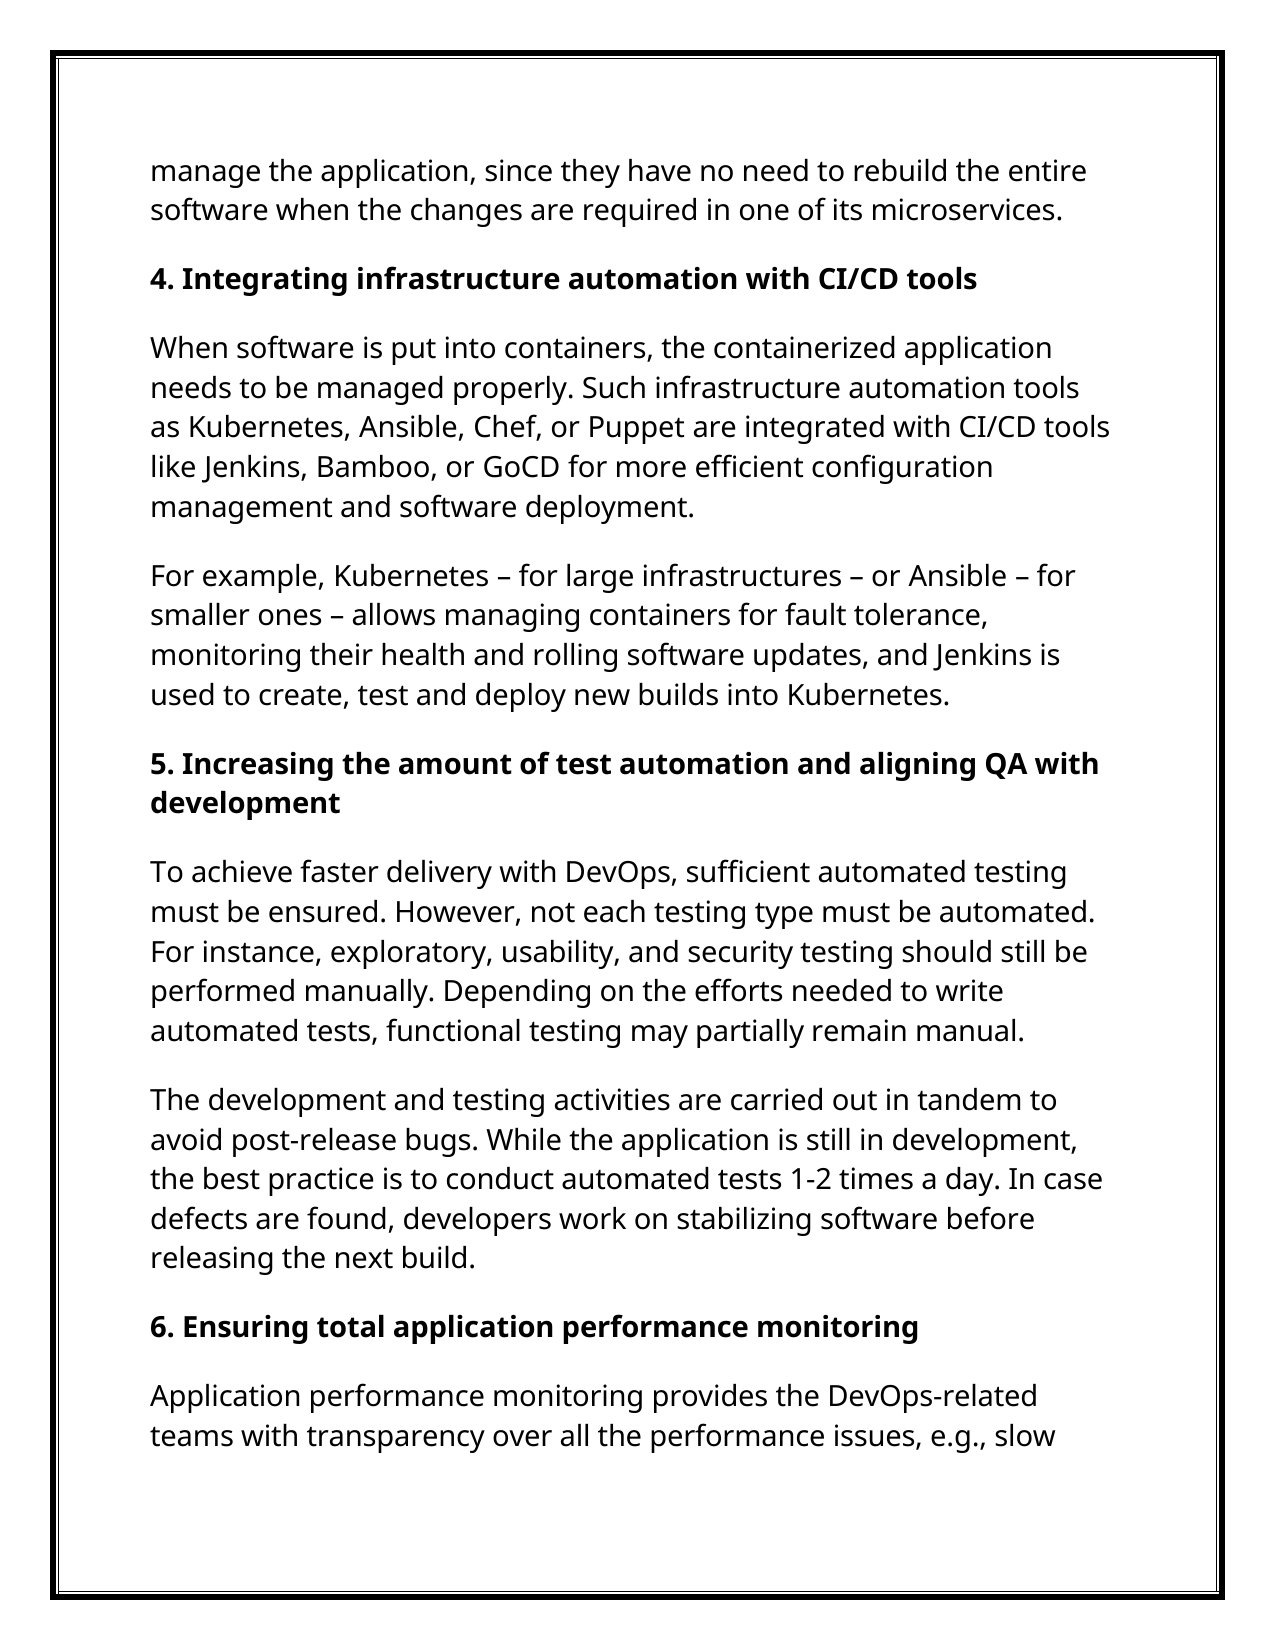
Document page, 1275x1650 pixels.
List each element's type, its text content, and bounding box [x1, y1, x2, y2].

text 6. Ensuring total application performance monitoring [150, 1307, 1125, 1346]
text For example, Kubernetes – for large infrastructures – or Ansible – for smaller ones – allows managing containers for fault tolerance, monitoring their health and rolling software updates, and Jenkins is used to create, test and deploy new builds into Kubernetes. [150, 555, 1125, 714]
text To achieve faster delivery with DevOps, sufficient automated testing must be ensured. However, not each testing type must be automated. For instance, exploratory, usability, and security testing should still be performed manually. Depending on the efforts needed to write automated tests, functional testing may partially remain manual. [150, 851, 1125, 1050]
text When software is put into containers, the containerized application needs to be managed properly. Such infrastructure automation tools as Kubernetes, Ansible, Chef, or Puppet are integrated with CI/CD tools like Jenkins, Bamboo, or GoCD for more efficient configuration management and software deployment. [150, 327, 1125, 526]
text The development and testing activities are carried out in tandem to avoid post-release bugs. While the application is still in development, the best practice is to conduct automated tests 1-2 times a day. In case defects are found, developers work on stabilizing software before releasing the next build. [150, 1079, 1125, 1277]
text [150, 150, 1125, 229]
text 5. Increasing the amount of test automation and aligning QA with development [150, 743, 1125, 822]
text 4. Integrating infrastructure automation with CI/CD tools [150, 258, 1125, 298]
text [150, 1376, 1125, 1455]
